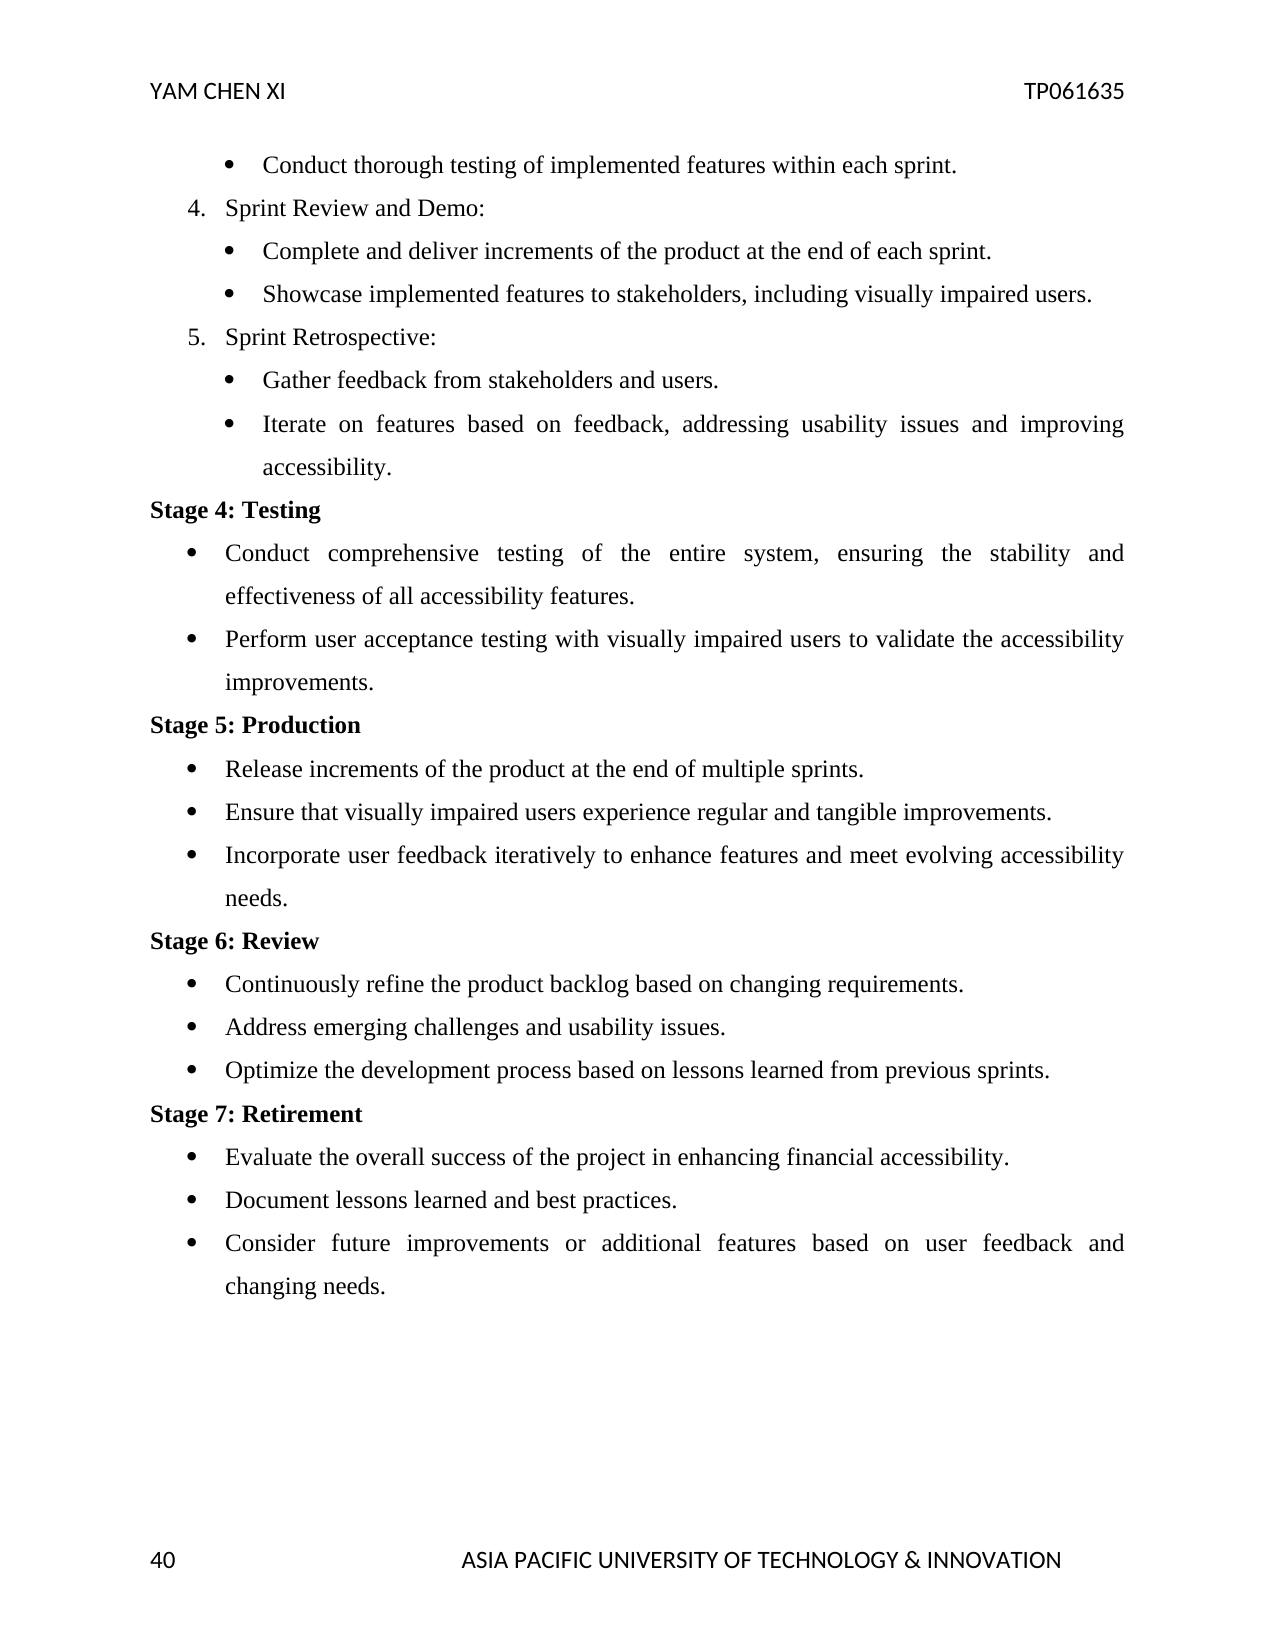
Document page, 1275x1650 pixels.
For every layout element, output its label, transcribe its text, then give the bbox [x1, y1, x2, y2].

list Ensure that visually impaired users experience regular and tangible improvements. [187, 797, 1125, 826]
text Stage 5: Production [150, 711, 1125, 739]
list Incorporate user feedback iteratively to enhance features and meet evolving accessibility needs. [187, 840, 1125, 912]
text Stage 4: Testing [150, 495, 1125, 524]
text Stage 7: Retirement [150, 1099, 1125, 1127]
list Gather feedback from stakeholders and users. [225, 366, 1125, 394]
list Consider future improvements or additional features based on user feedback and changing needs. [187, 1228, 1125, 1300]
list Sprint Retrospective: [187, 322, 1125, 351]
list Address emerging challenges and usability issues. [187, 1012, 1125, 1041]
list Showcase implemented features to stakeholders, including visually impaired users. [225, 279, 1125, 308]
list Conduct comprehensive testing of the entire system, ensuring the stability and effectiveness of all accessibility features. [187, 538, 1125, 610]
list Release increments of the product at the end of multiple sprints. [187, 754, 1125, 782]
list Perform user acceptance testing with visually impaired users to validate the accessibility improvements. [187, 624, 1125, 696]
list Document lessons learned and best practices. [187, 1185, 1125, 1214]
list Conduct thorough testing of implemented features within each sprint. [225, 150, 1125, 179]
list Continuously refine the product backlog based on changing requirements. [187, 969, 1125, 998]
list Evaluate the overall success of the project in enhancing financial accessibility. [187, 1142, 1125, 1171]
list Complete and deliver increments of the product at the end of each sprint. [225, 236, 1125, 265]
list Sprint Review and Demo: [187, 193, 1125, 222]
list Optimize the development process based on lessons learned from previous sprints. [187, 1056, 1125, 1084]
list Iterate on features based on feedback, addressing usability issues and improving accessibility. [225, 409, 1125, 481]
text Stage 6: Review [150, 926, 1125, 955]
